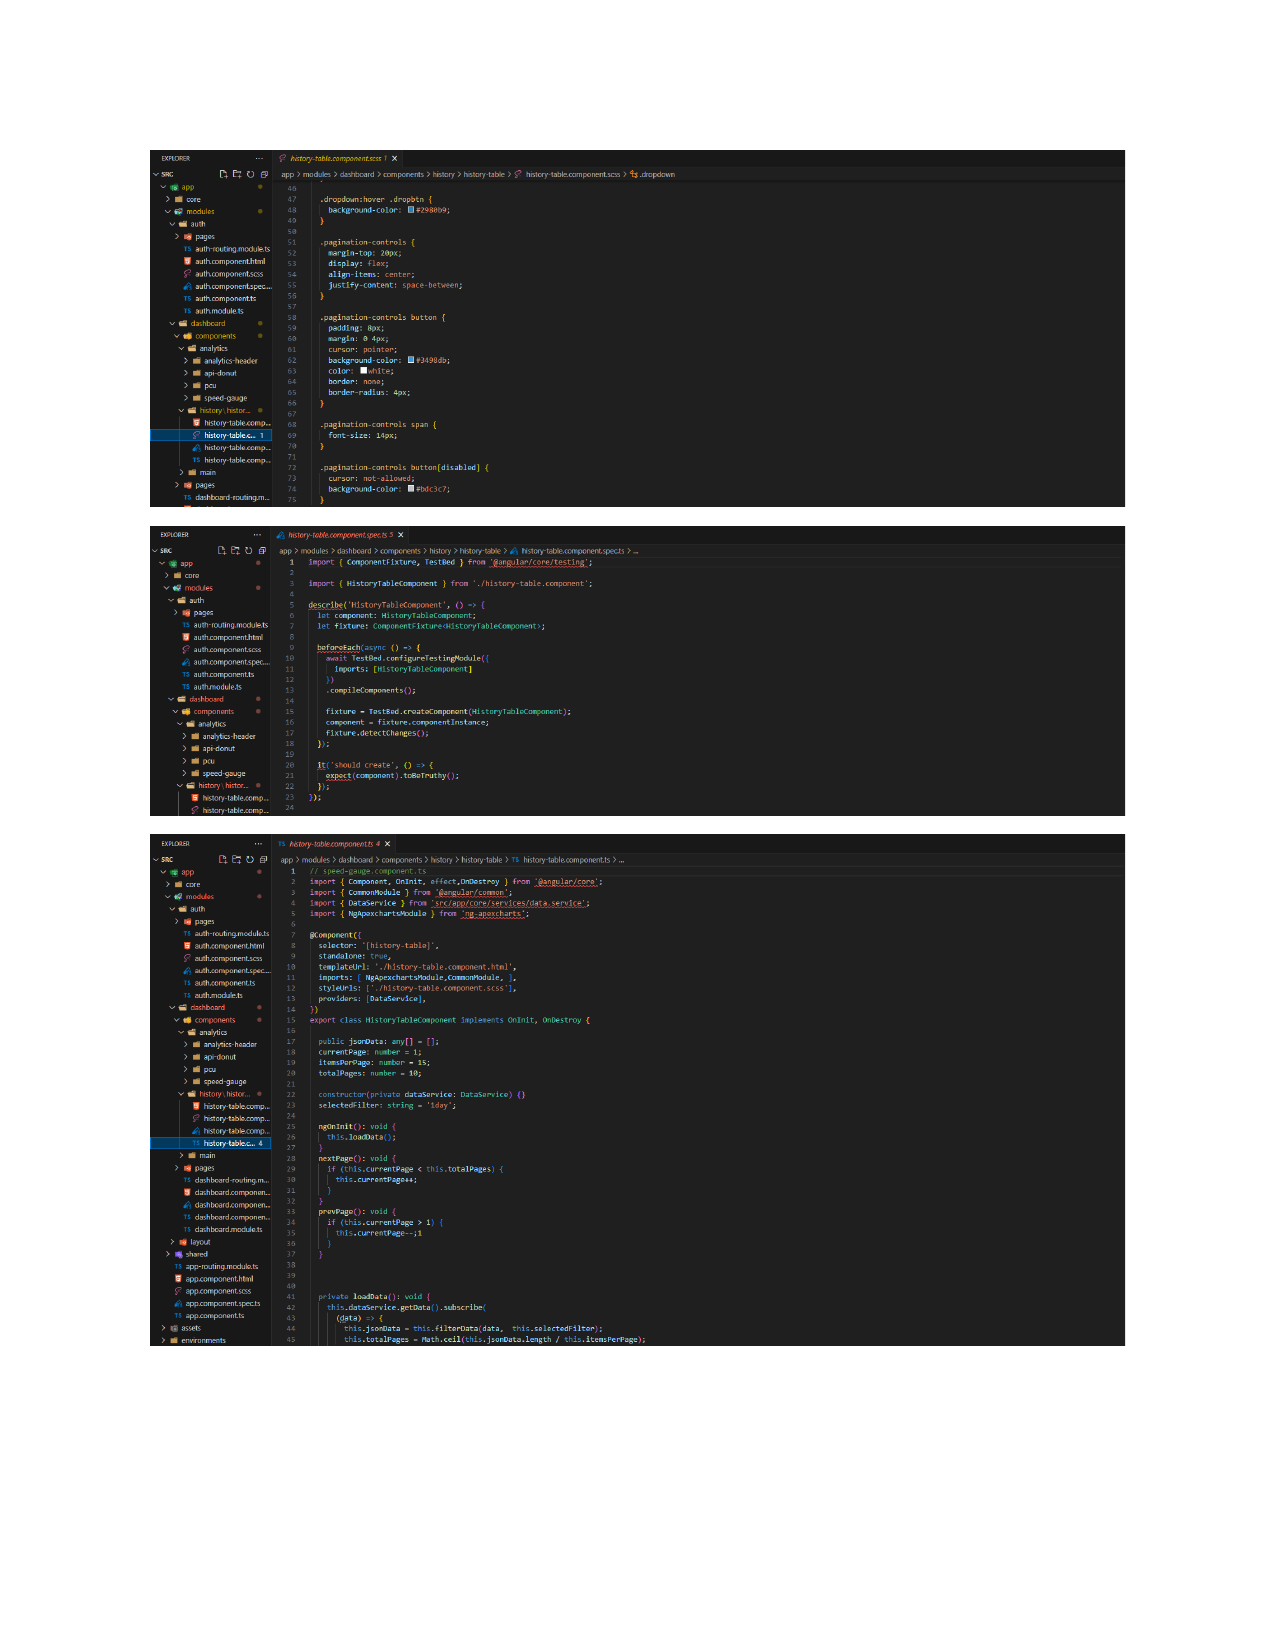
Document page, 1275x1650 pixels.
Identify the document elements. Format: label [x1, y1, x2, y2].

picture [150, 526, 1125, 816]
picture [150, 150, 1125, 507]
picture [150, 834, 1125, 1346]
